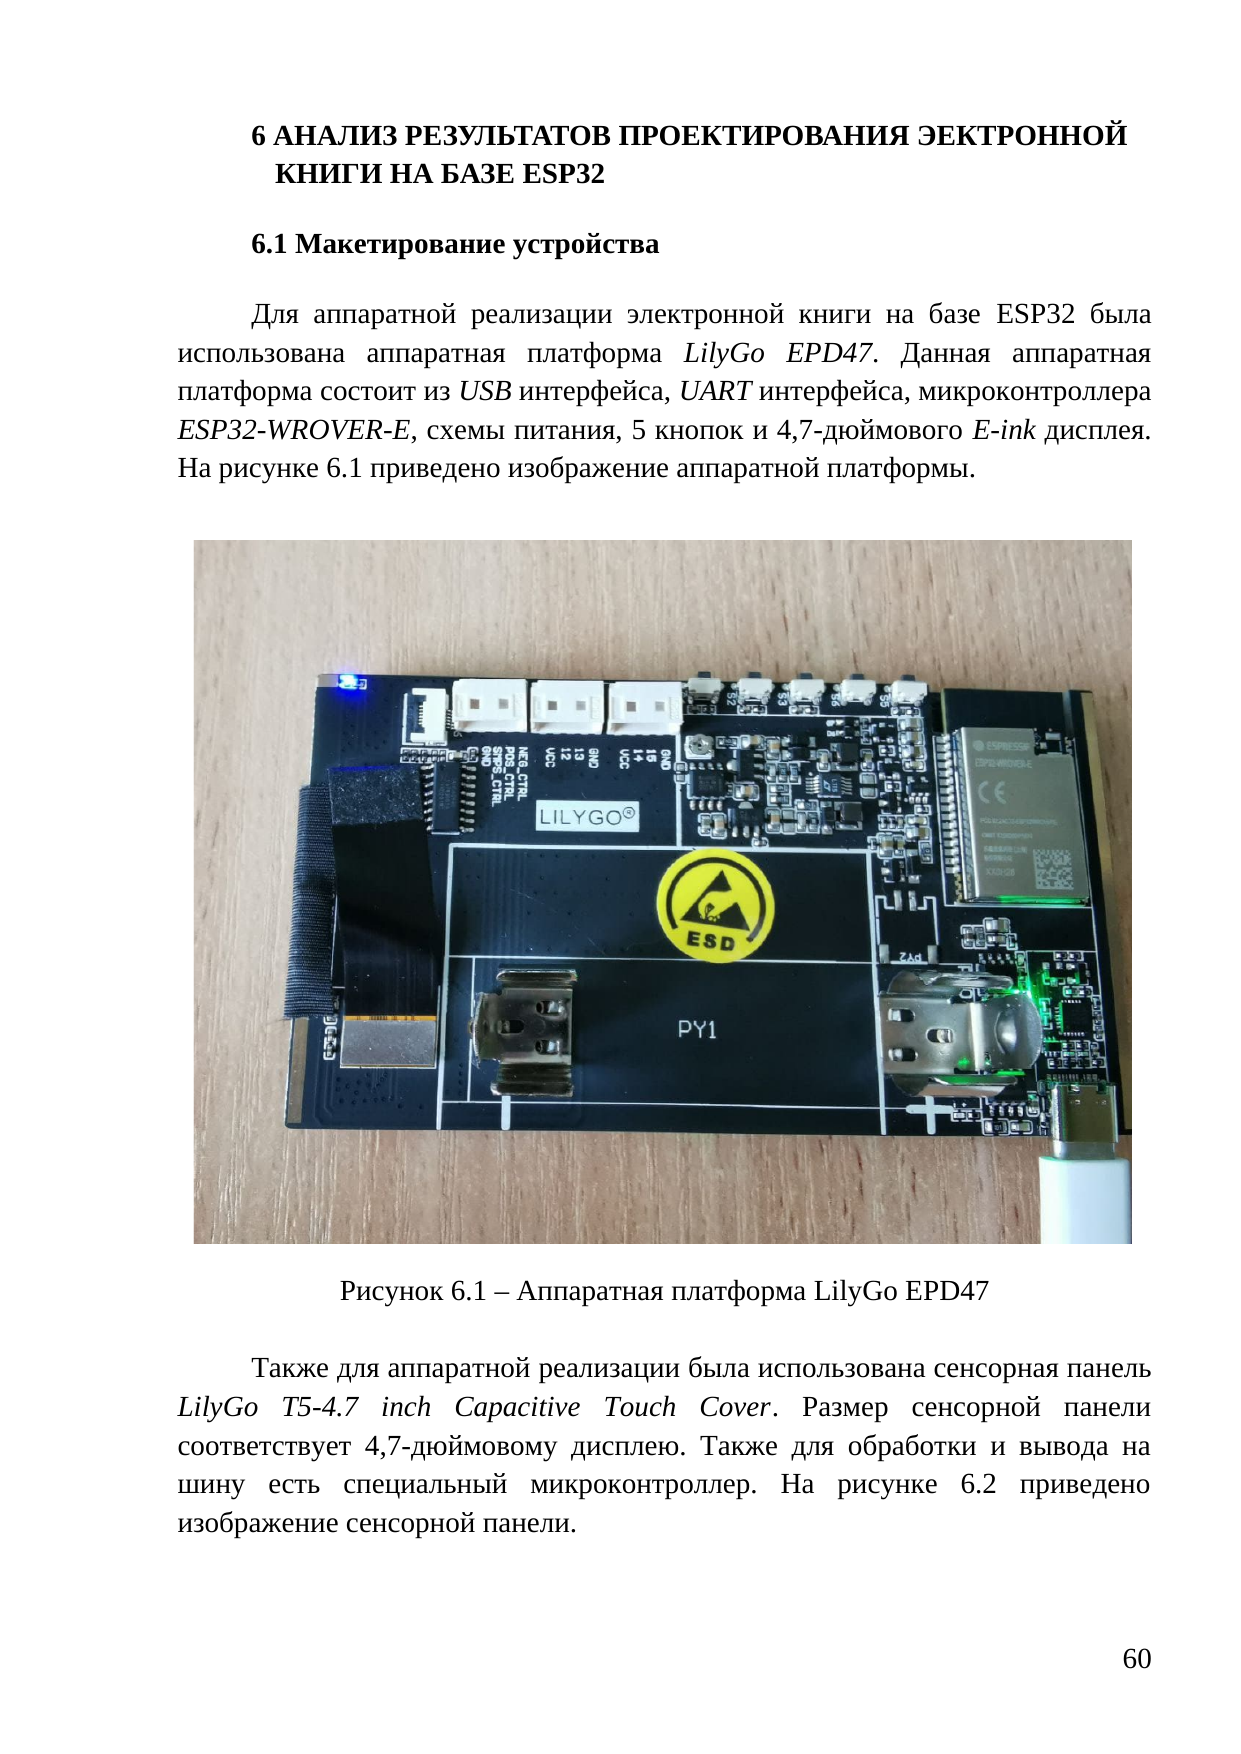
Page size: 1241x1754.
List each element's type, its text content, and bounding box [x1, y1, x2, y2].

text Также для аппаратной реализации была использована сенсорная панель LilyGo T5-4.7 inch Capacitive Touch Cover. Размер сенсорной панели соответствует 4,7-дюймовому дисплею. Также для обработки и вывода на шину есть специальный микроконтроллер. На рисунке 6.2 приведено изображение сенсорной панели. [177, 1351, 1152, 1538]
subtitle Анализ результатов проектирования эектронной книги на базе ESP32 [251, 118, 1152, 190]
subtitle Макетирование устройства [251, 226, 1152, 260]
text Рисунок 6.1 – Аппаратная платформа LilyGo EPD47 [177, 1273, 1152, 1307]
text Для аппаратной реализации электронной книги на базе ESP32 была использована аппаратная платформа LilyGo EPD47. Данная аппаратная платформа состоит из USB интерфейса, UART интерфейса, микроконтроллера ESP32-WROVER-E, схемы питания, 5 кнопок и 4,7-дюймового E-ink дисплея. На рисунке 6.1 приведено изображение аппаратной платформы. [177, 296, 1152, 484]
picture [195, 540, 1131, 1244]
